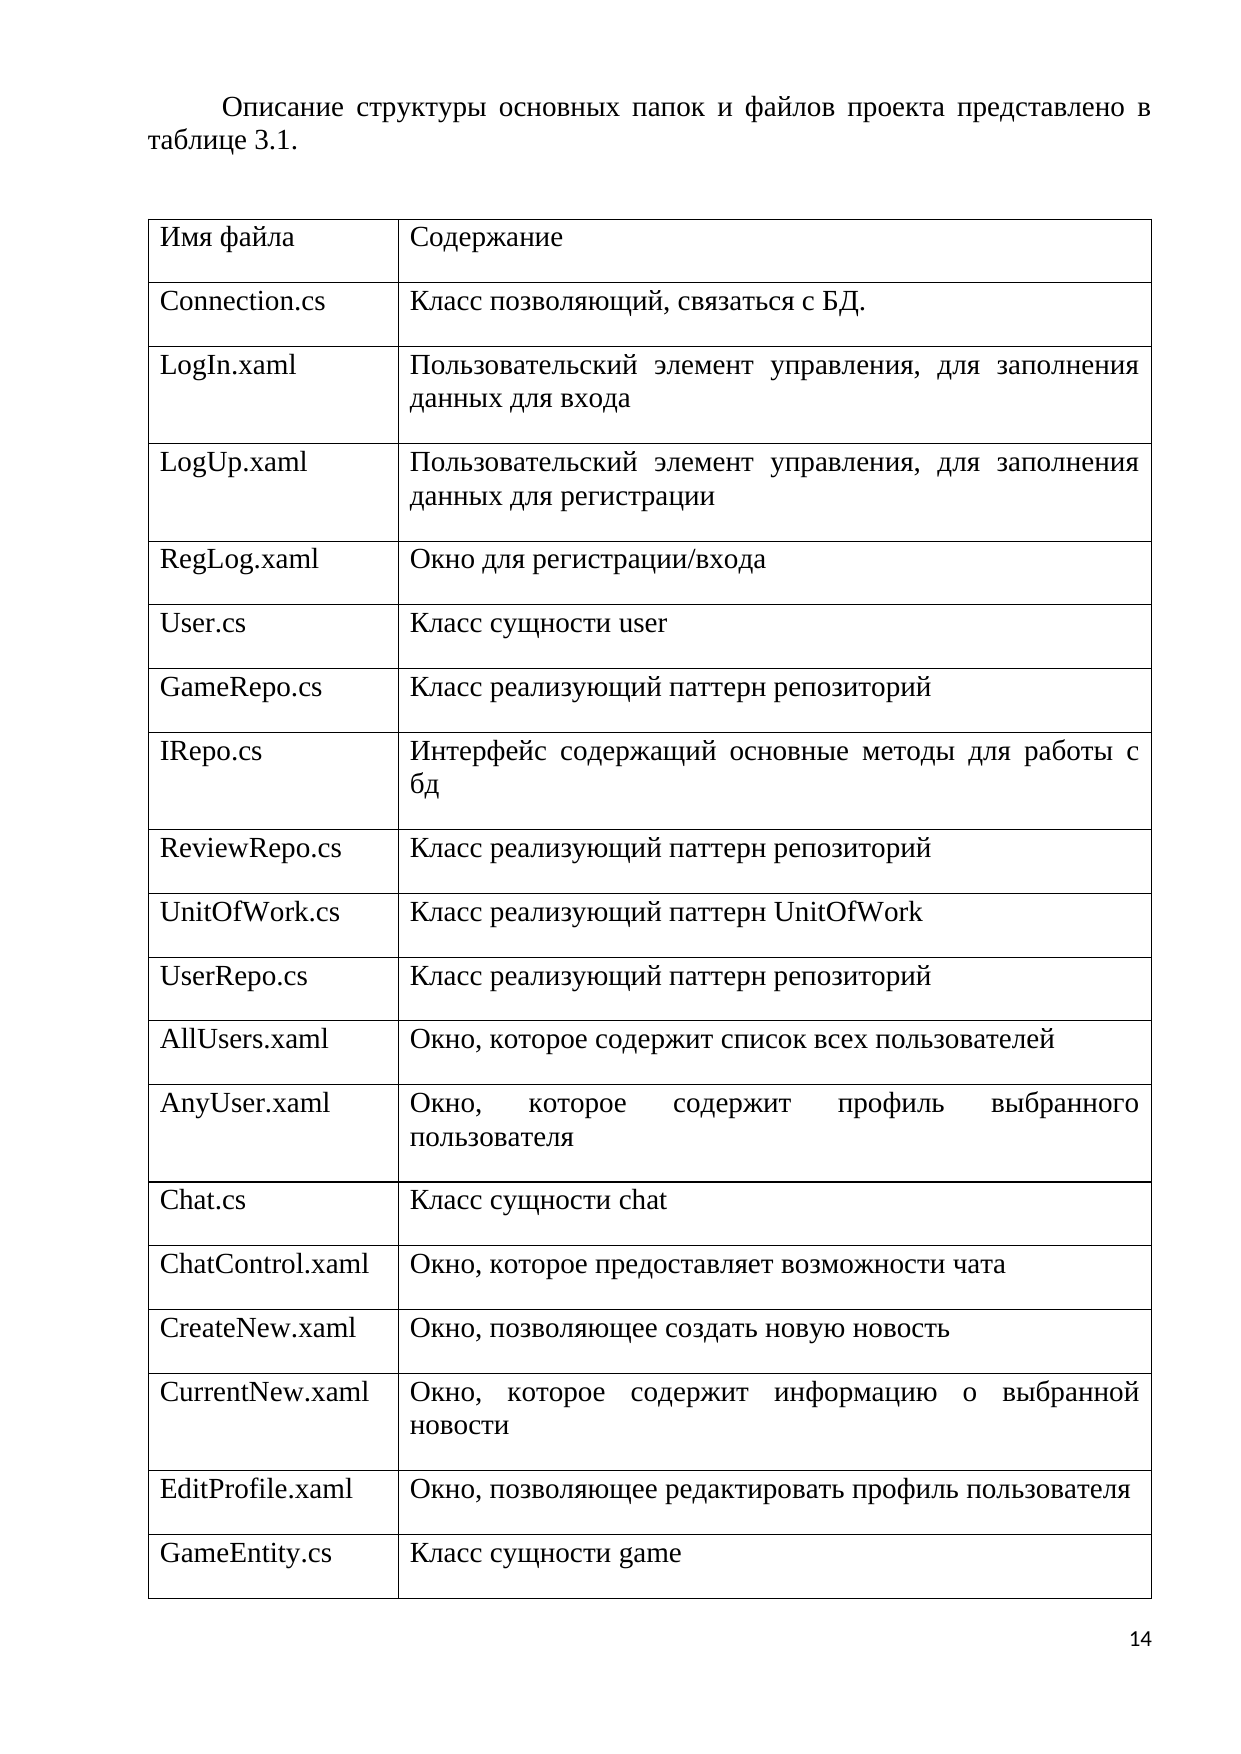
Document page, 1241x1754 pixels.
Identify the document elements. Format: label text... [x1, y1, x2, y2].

table_cell User.cs [149, 605, 398, 668]
table_cell Класс реализующий паттерн UnitOfWork [399, 894, 1151, 957]
table_cell Интерфейс содержащий основные методы для работы с бд [399, 733, 1151, 829]
table_cell Класс позволяющий, связаться с БД. [399, 283, 1151, 346]
table_cell ChatControl.xaml [149, 1246, 398, 1309]
table_cell AnyUser.xaml [149, 1085, 398, 1181]
table_cell ReviewRepo.cs [149, 830, 398, 893]
table_cell IRepo.cs [149, 733, 398, 829]
table_header Содержание [399, 220, 1151, 282]
table_cell GameEntity.cs [149, 1535, 398, 1597]
table_cell Connection.cs [149, 283, 398, 346]
table_cell Окно, которое содержит список всех пользователей [399, 1021, 1151, 1084]
text Описание структуры основных папок и файлов проекта представлено в таблице 3.1. [148, 89, 1152, 156]
table_cell Пользовательский элемент управления, для заполнения данных для входа [399, 347, 1151, 443]
table_cell Класс сущности game [399, 1535, 1151, 1597]
table_cell Класс сущности chat [399, 1183, 1151, 1245]
table_cell Класс реализующий паттерн репозиторий [399, 958, 1151, 1020]
table_cell CreateNew.xaml [149, 1310, 398, 1373]
table_header Имя файла [149, 220, 398, 282]
table_cell RegLog.xaml [149, 542, 398, 604]
table_cell CurrentNew.xaml [149, 1374, 398, 1470]
table_cell Окно, которое содержит информацию о выбранной новости [399, 1374, 1151, 1470]
table_cell Класс реализующий паттерн репозиторий [399, 830, 1151, 893]
table_cell AllUsers.xaml [149, 1021, 398, 1084]
table_cell Пользовательский элемент управления, для заполнения данных для регистрации [399, 444, 1151, 541]
table_cell UserRepo.cs [149, 958, 398, 1020]
table_cell Окно для регистрации/входа [399, 542, 1151, 604]
table_cell LogUp.xaml [149, 444, 398, 541]
table_cell Класс сущности user [399, 605, 1151, 668]
table_cell Окно, которое содержит профиль выбранного пользователя [399, 1085, 1151, 1181]
table_cell Chat.cs [149, 1183, 398, 1245]
table_cell LogIn.xaml [149, 347, 398, 443]
table_cell EditProfile.xaml [149, 1471, 398, 1534]
table_cell UnitOfWork.cs [149, 894, 398, 957]
table_cell GameRepo.cs [149, 669, 398, 732]
table_cell Окно, позволяющее редактировать профиль пользователя [399, 1471, 1151, 1534]
table_cell Окно, которое предоставляет возможности чата [399, 1246, 1151, 1309]
table_cell Класс реализующий паттерн репозиторий [399, 669, 1151, 732]
table_cell Окно, позволяющее создать новую новость [399, 1310, 1151, 1373]
